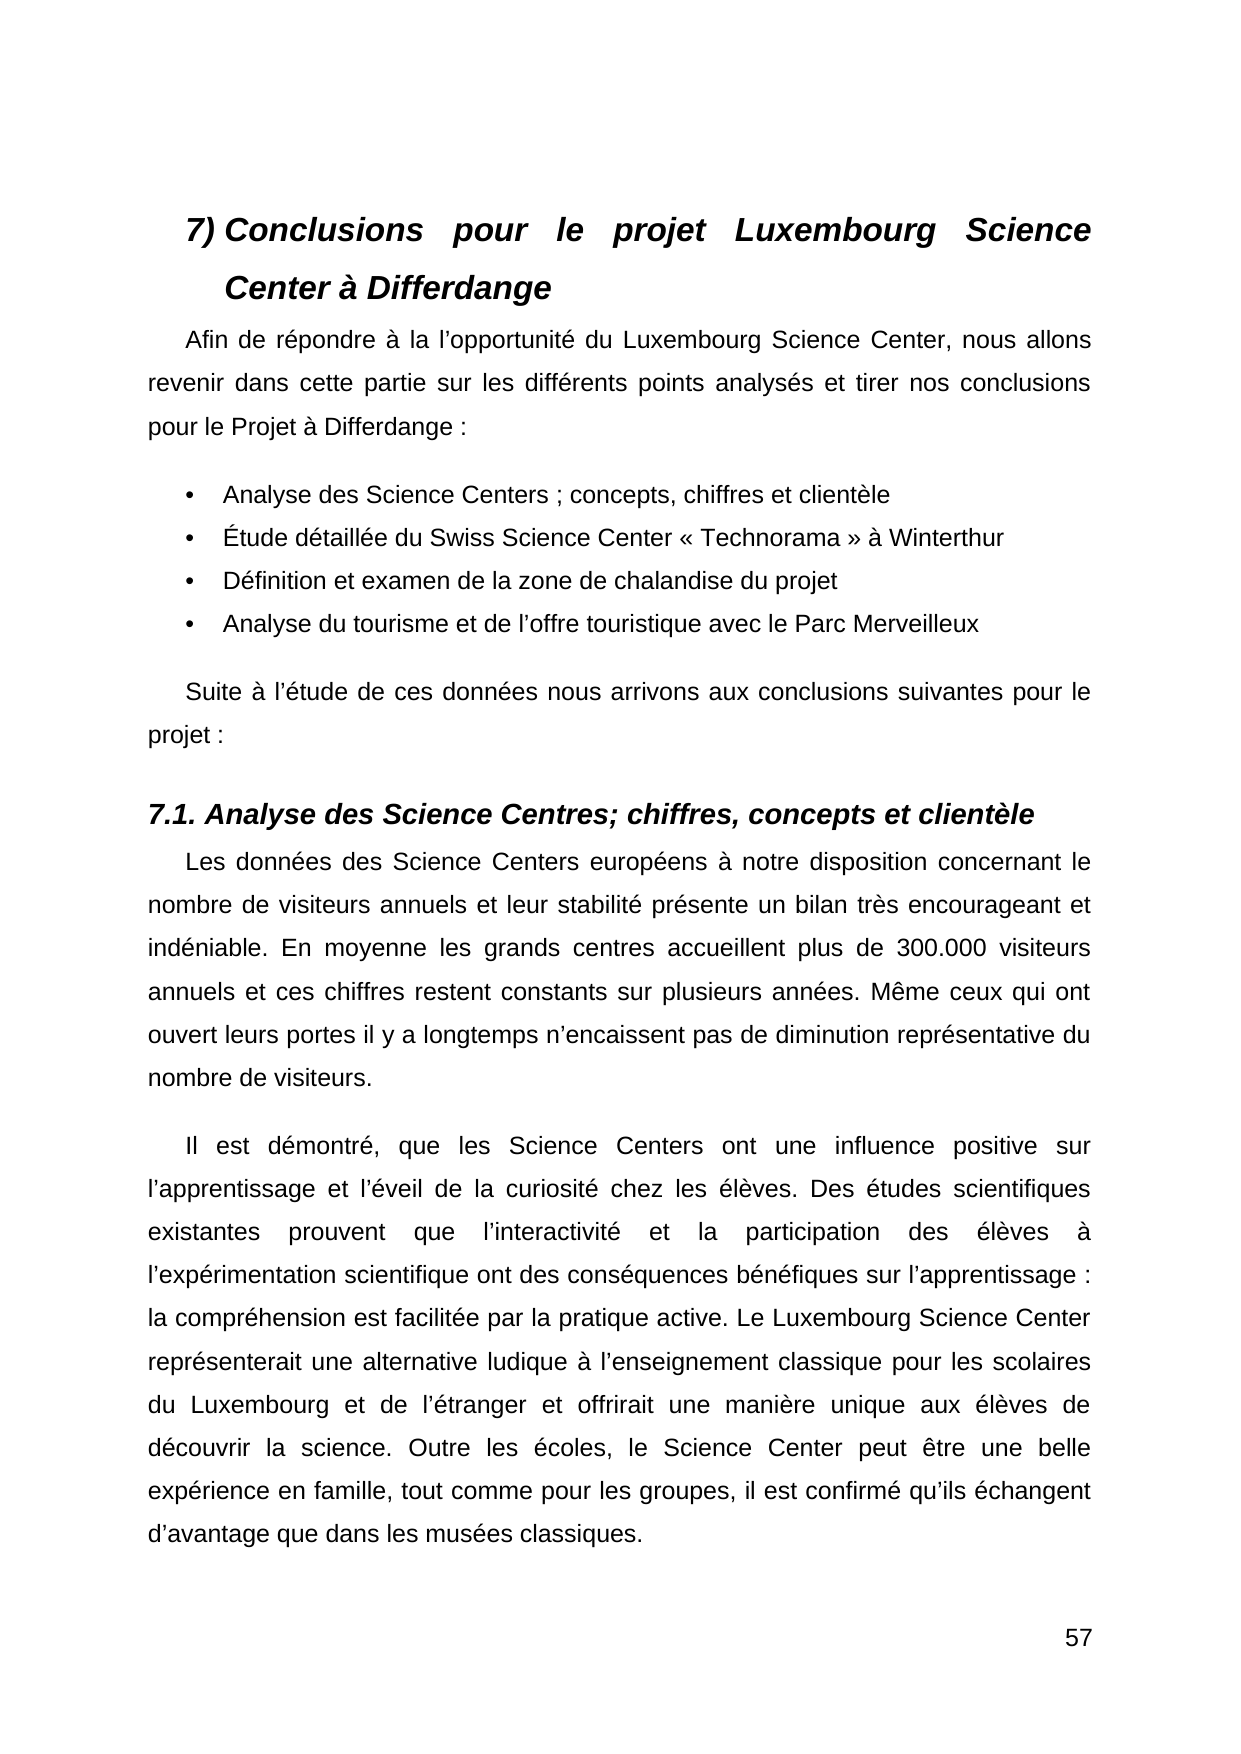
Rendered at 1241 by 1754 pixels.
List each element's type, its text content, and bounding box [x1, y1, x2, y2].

text Afin de répondre à la l’opportunité du Luxembourg Science Center, nous allons revenir dans cette partie sur les différents points analysés et tirer nos conclusions pour le Projet à Differdange : [148, 325, 1093, 440]
subtitle 7.1. Analyse des Science Centres; chiffres, concepts et clientèle [148, 797, 1093, 830]
list Analyse des Science Centers ; concepts, chiffres et clientèle [185, 480, 1093, 508]
text Il est démontré, que les Science Centers ont une influence positive sur l’apprentissage et l’éveil de la curiosité chez les élèves. Des études scientifiques existantes prouvent que l’interactivité et la participation des élèves à l’expérimentation scientifique ont des conséquences bénéfiques sur l’apprentissage : la compréhension est facilitée par la pratique active. Le Luxembourg Science Center représenterait une alternative ludique à l’enseignement classique pour les scolaires du Luxembourg et de l’étranger et offrirait une manière unique aux élèves de découvrir la science. Outre les écoles, le Science Center peut être une belle expérience en famille, tout comme pour les groupes, il est confirmé qu’ils échangent d’avantage que dans les musées classiques. [148, 1131, 1093, 1548]
text Les données des Science Centers européens à notre disposition concernant le nombre de visiteurs annuels et leur stabilité présente un bilan très encourageant et indéniable. En moyenne les grands centres accueillent plus de 300.000 visiteurs annuels et ces chiffres restent constants sur plusieurs années. Même ceux qui ont ouvert leurs portes il y a longtemps n’encaissent pas de diminution représentative du nombre de visiteurs. [148, 847, 1093, 1091]
subtitle Conclusions pour le projet Luxembourg Science Center à Differdange [185, 210, 1093, 306]
list Définition et examen de la zone de chalandise du projet [185, 566, 1093, 595]
list Analyse du tourisme et de l’offre touristique avec le Parc Merveilleux [185, 609, 1093, 638]
list Étude détaillée du Swiss Science Center « Technorama » à Winterthur [185, 523, 1093, 552]
text Suite à l’étude de ces données nous arrivons aux conclusions suivantes pour le projet : [148, 677, 1093, 749]
